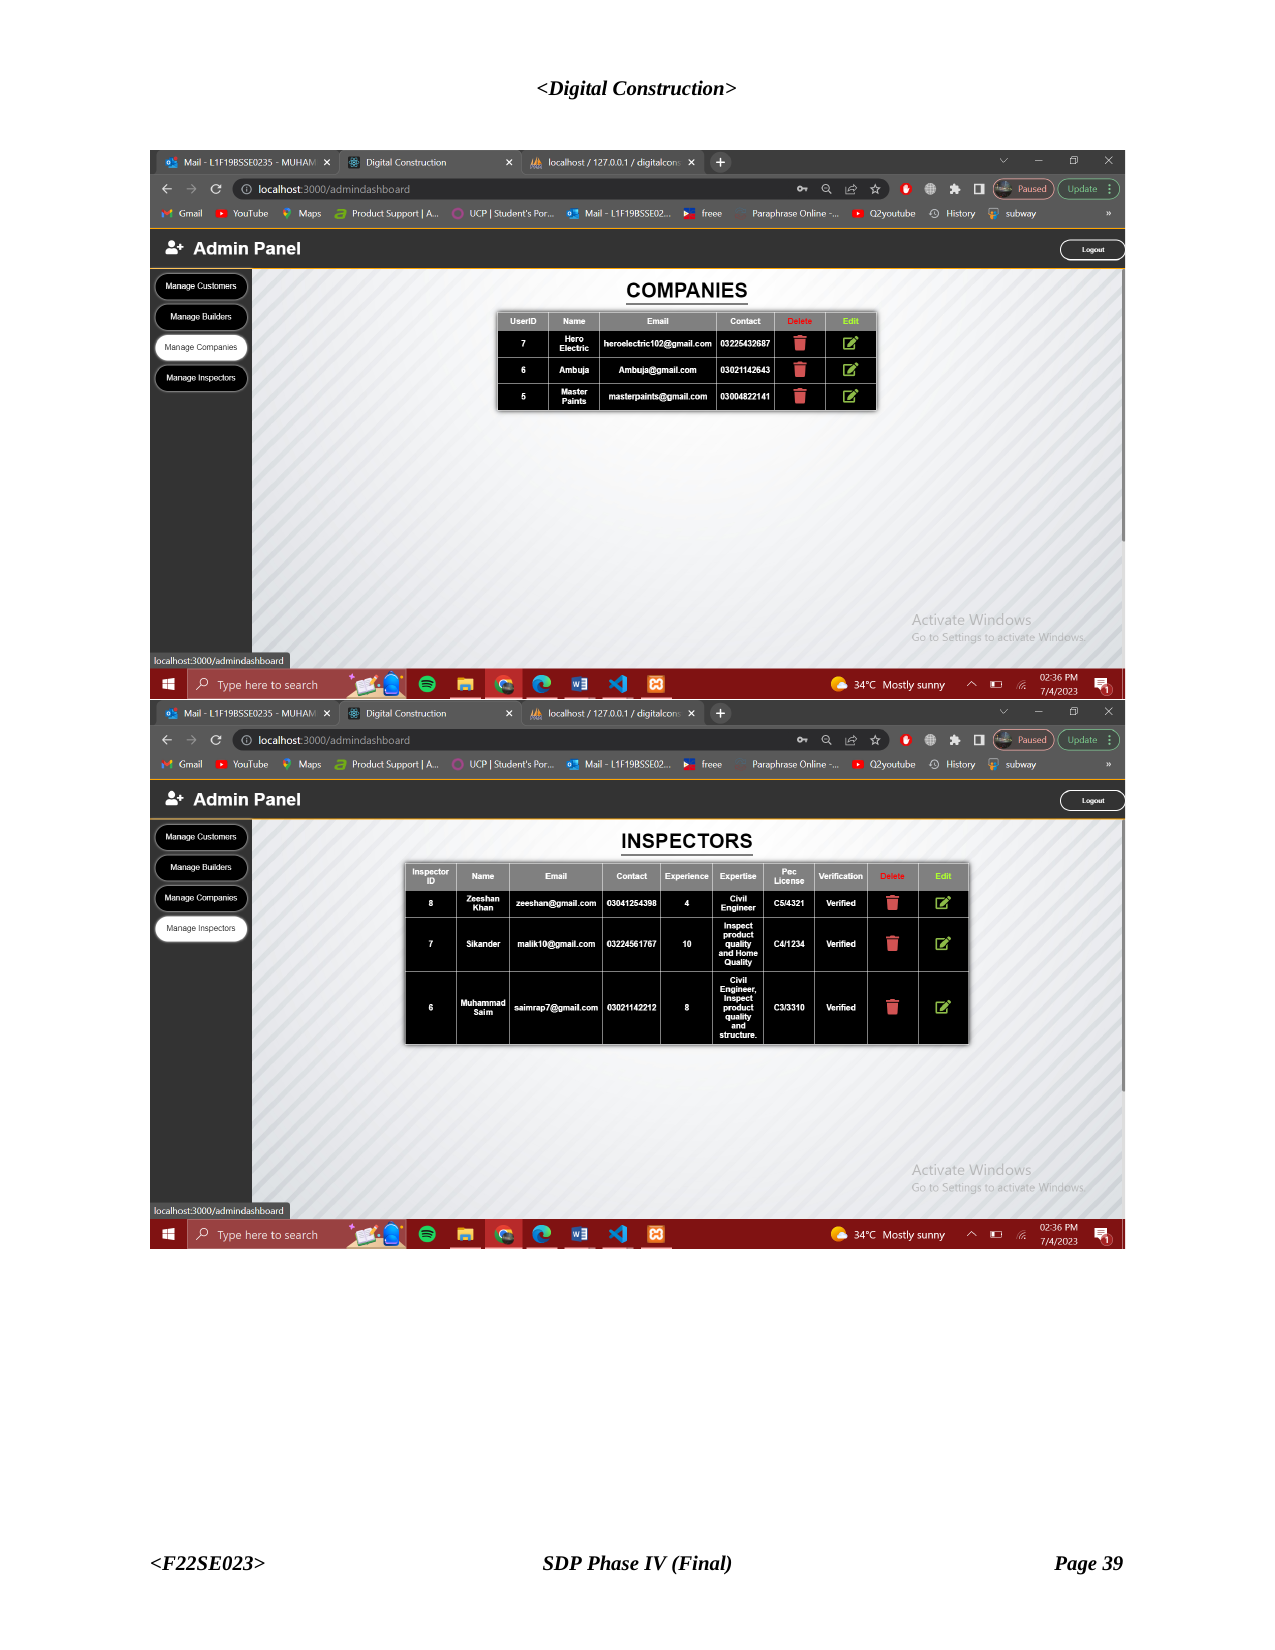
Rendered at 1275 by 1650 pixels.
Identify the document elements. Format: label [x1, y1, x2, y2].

picture [150, 150, 1125, 699]
picture [150, 700, 1125, 1249]
